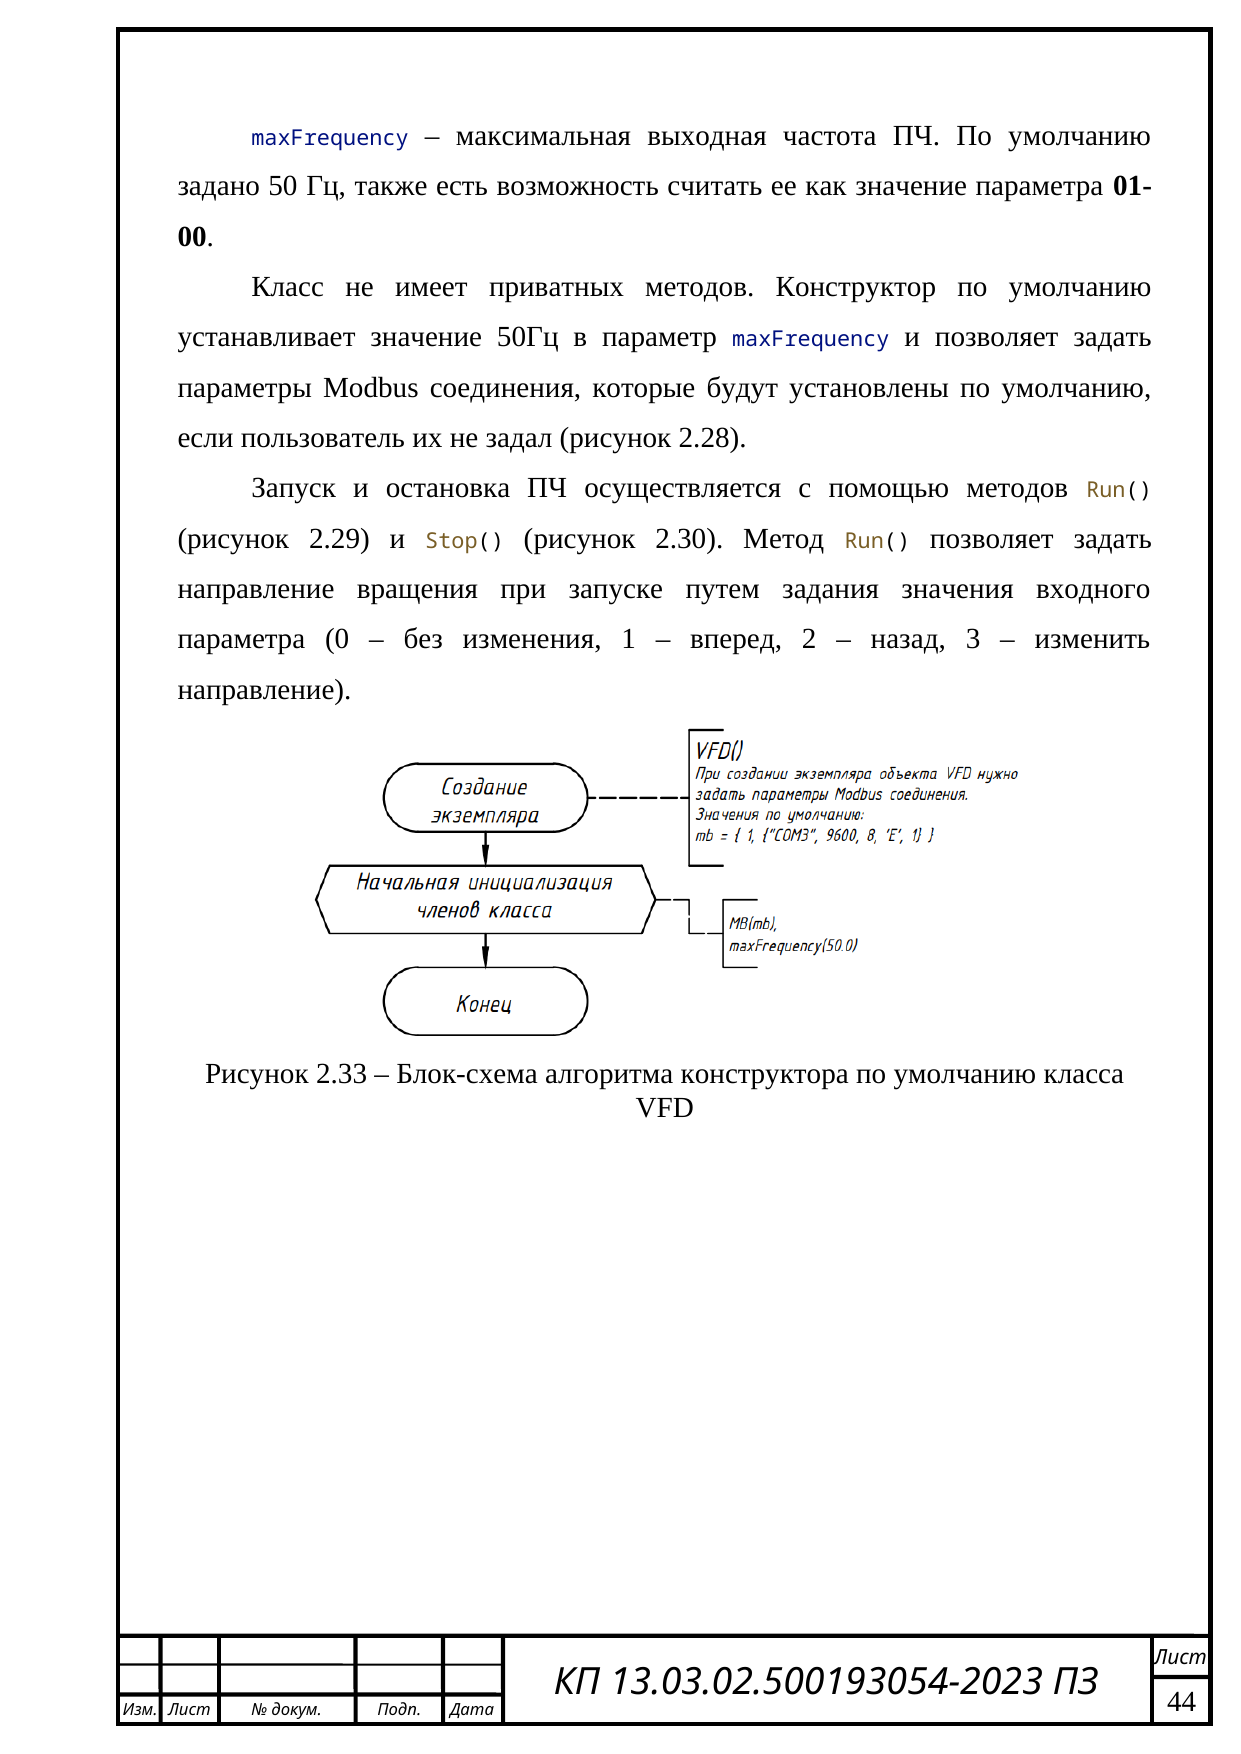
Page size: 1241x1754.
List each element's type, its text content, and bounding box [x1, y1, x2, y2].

picture [308, 722, 1021, 1040]
text Класс не имеет приватных методов. Конструктор по умолчанию устанавливает значение 50Гц в параметр maxFrequency и позволяет задать параметры Modbus соединения, которые будут установлены по умолчанию, если пользователь их не задал (рисунок 2.28). [177, 269, 1152, 454]
text maxFrequency – максимальная выходная частота ПЧ. По умолчанию задано 50 Гц, также есть возможность считать ее как значение параметра 01-00. [177, 118, 1152, 252]
text Запуск и остановка ПЧ осуществляется с помощью методов Run() (рисунок 2.29) и Stop() (рисунок 2.30). Метод Run() позволяет задать направление вращения при запуске путем задания значения входного параметра (0 – без изменения, 1 – вперед, 2 – назад, 3 – изменить направление). [177, 471, 1152, 706]
text Рисунок 2.28 – Блок-схема алгоритма конструктора по умолчанию класса VFD [177, 1057, 1152, 1124]
